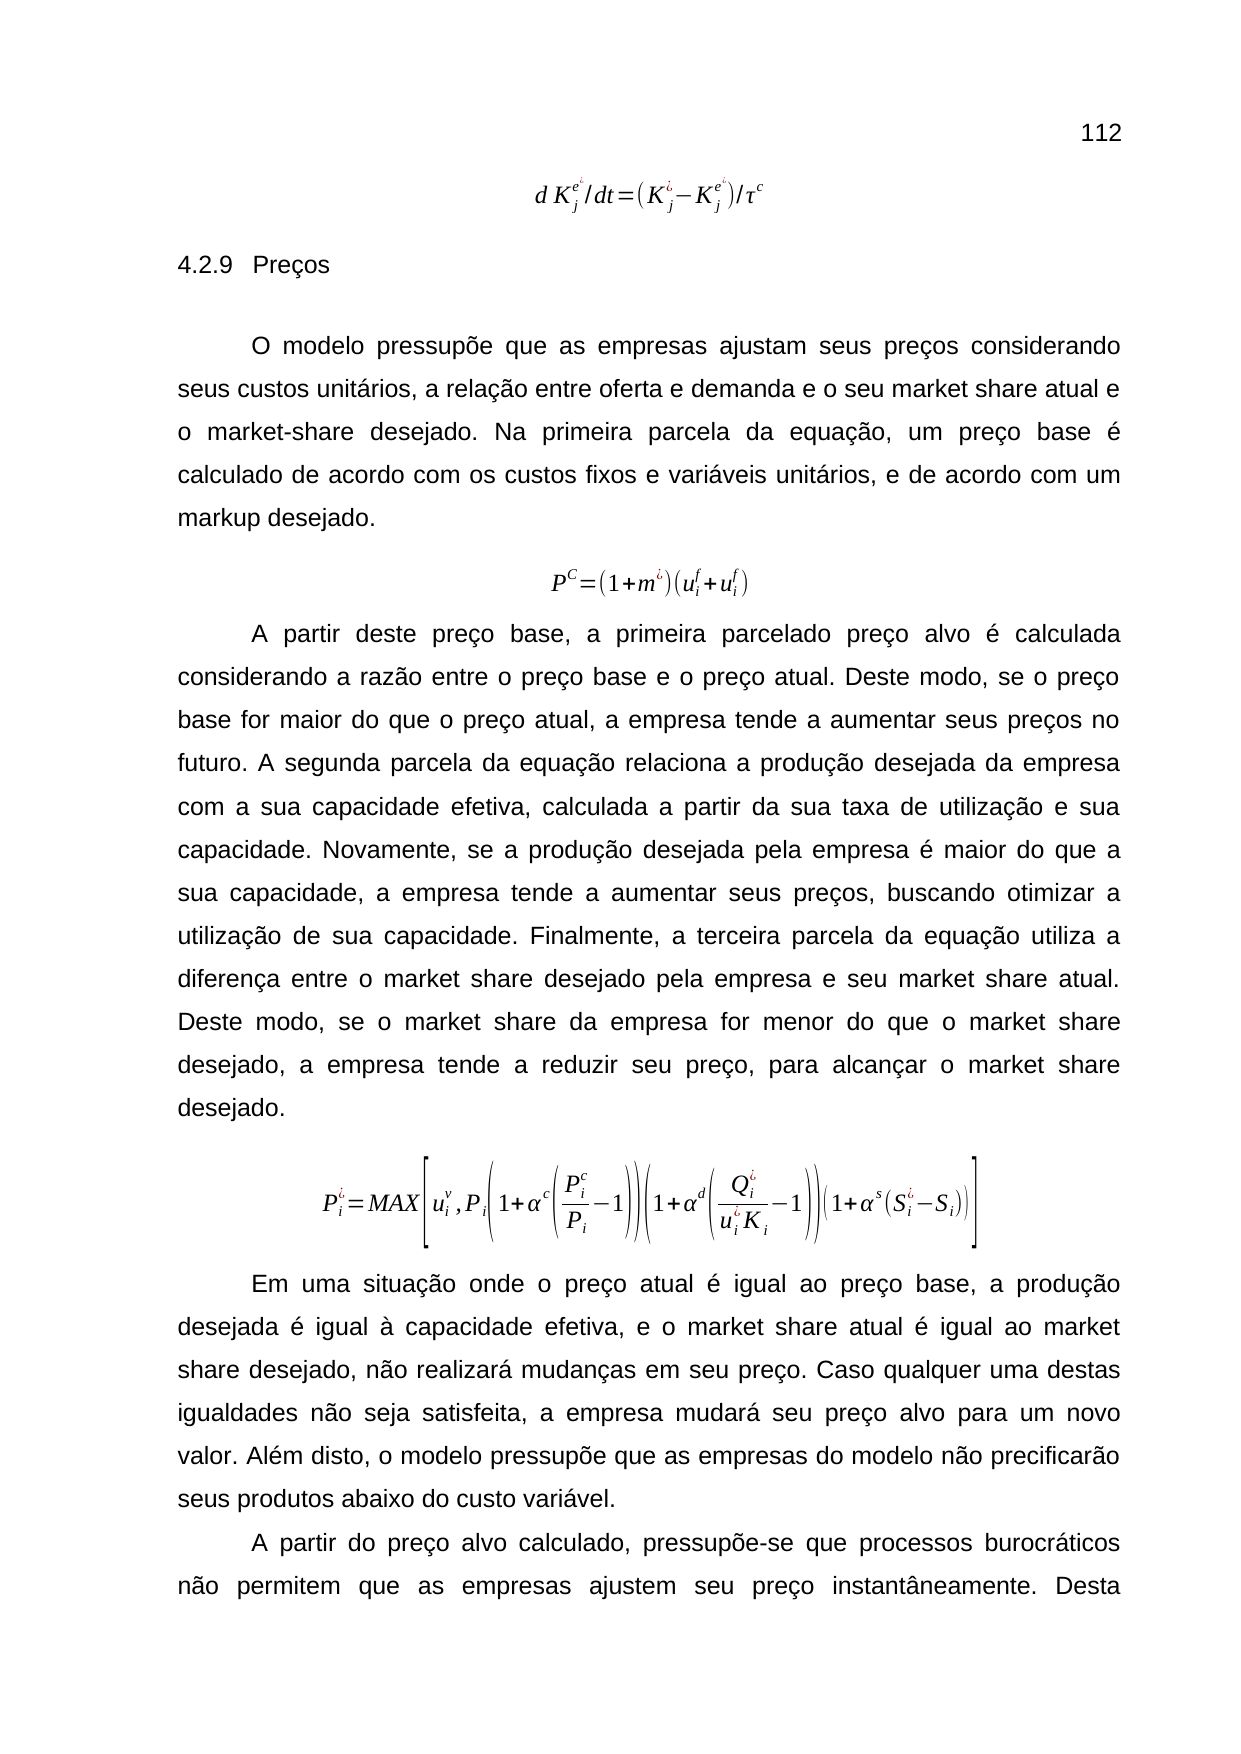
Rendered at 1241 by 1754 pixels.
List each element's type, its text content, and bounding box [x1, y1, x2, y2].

text A partir deste preço base, a primeira parcelado preço alvo é calculada considerando a razão entre o preço base e o preço atual. Deste modo, se o preço base for maior do que o preço atual, a empresa tende a aumentar seus preços no futuro. A segunda parcela da equação relaciona a produção desejada da empresa com a sua capacidade efetiva, calculada a partir da sua taxa de utilização e sua capacidade. Novamente, se a produção desejada pela empresa é maior do que a sua capacidade, a empresa tende a aumentar seus preços, buscando otimizar a utilização de sua capacidade. Finalmente, a terceira parcela da equação utiliza a diferença entre o market share desejado pela empresa e seu market share atual. Deste modo, se o market share da empresa for menor do que o market share desejado, a empresa tende a reduzir seu preço, para alcançar o market share desejado. [177, 619, 1122, 1122]
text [177, 1527, 1122, 1599]
text Em uma situação onde o preço atual é igual ao preço base, a produção desejada é igual à capacidade efetiva, e o market share atual é igual ao market share desejado, não realizará mudanças em seu preço. Caso qualquer uma destas igualdades não seja satisfeita, a empresa mudará seu preço alvo para um novo valor. Além disto, o modelo pressupõe que as empresas do modelo não precificarão seus produtos abaixo do custo variável. [177, 1269, 1122, 1513]
subtitle Preços [177, 250, 1122, 279]
text O modelo pressupõe que as empresas ajustam seus preços considerando seus custos unitários, a relação entre oferta e demanda e o seu market share atual e o market-share desejado. Na primeira parcela da equação, um preço base é calculado de acordo com os custos fixos e variáveis unitários, e de acordo com um markup desejado. [177, 331, 1122, 532]
